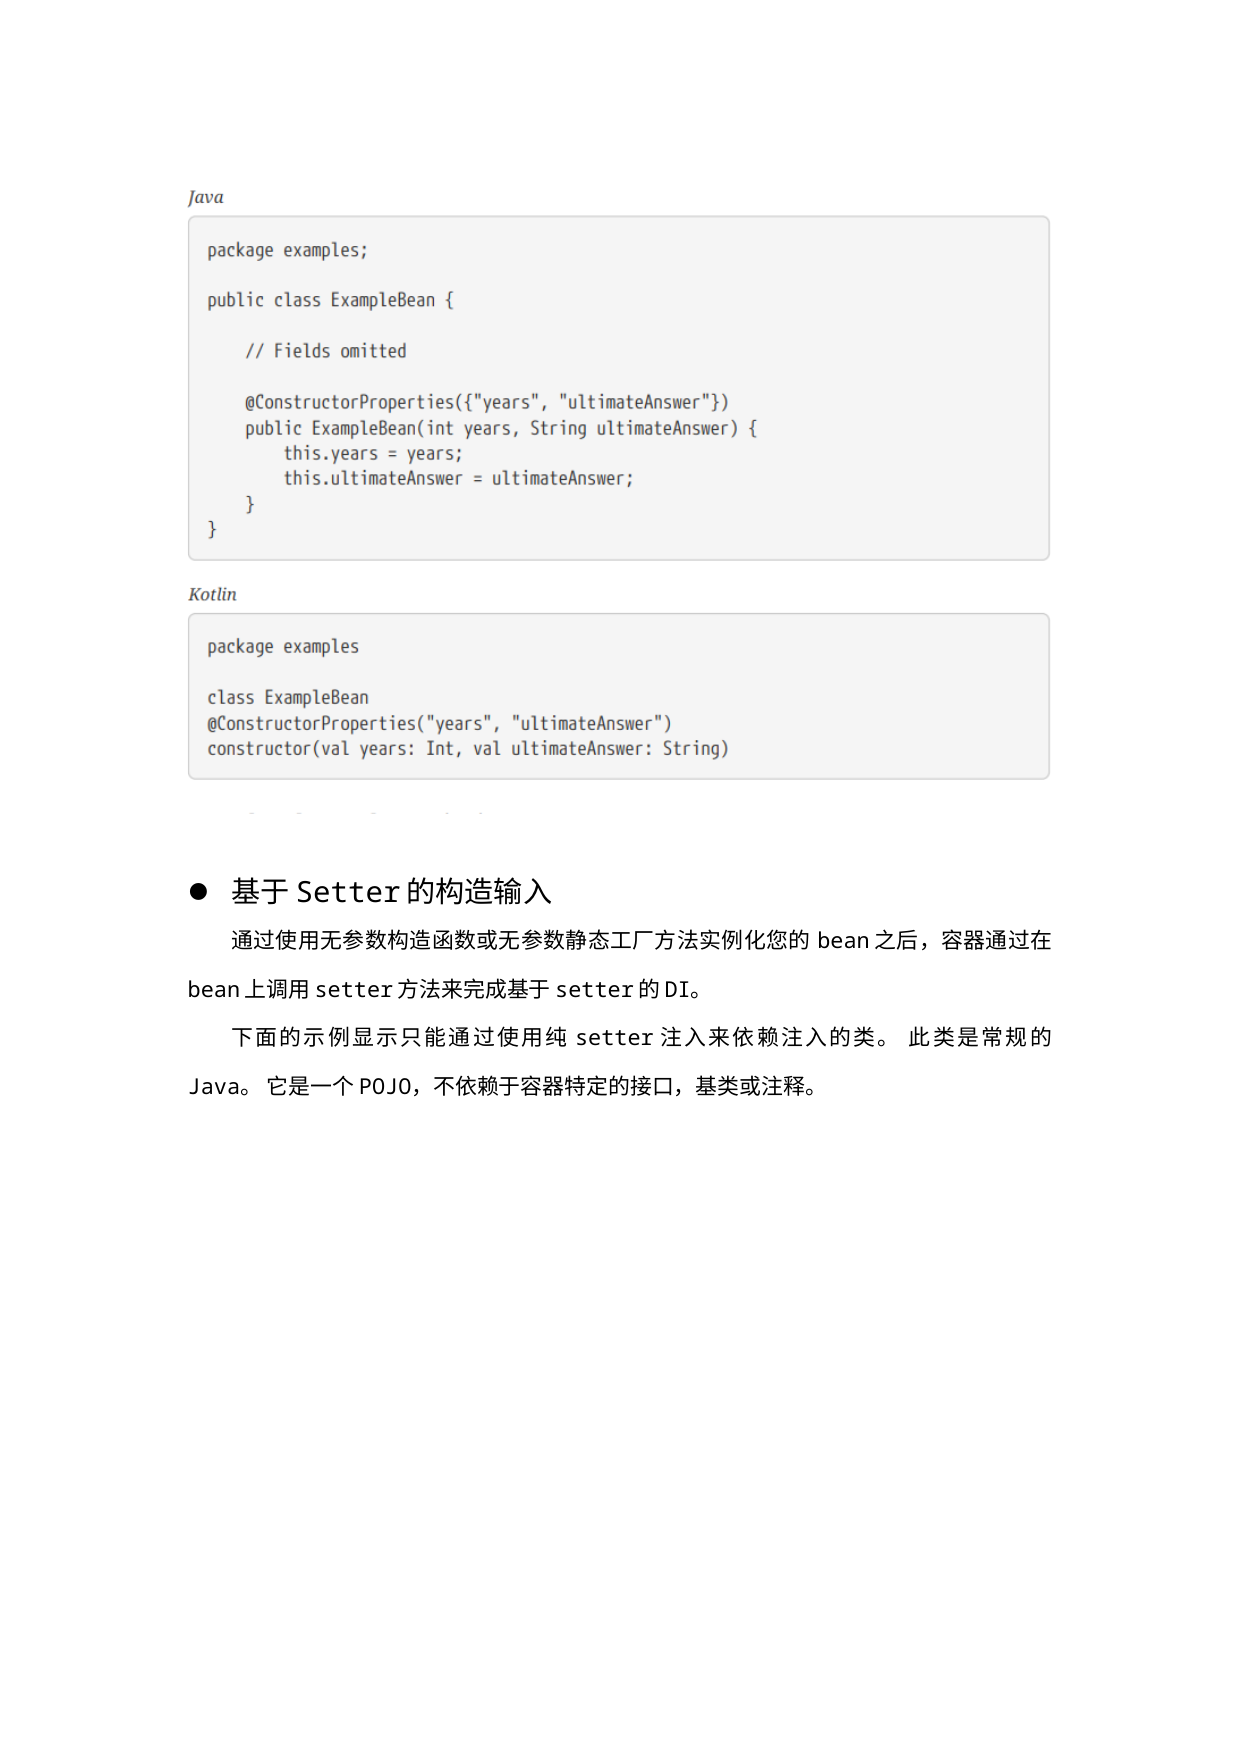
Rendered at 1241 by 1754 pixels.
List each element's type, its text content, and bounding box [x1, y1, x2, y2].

text 下面的示例显示只能通过使用纯setter注入来依赖注入的类。 此类是常规的Java。 它是一个POJO，不依赖于容器特定的接口，基类或注释。 [187, 1020, 1053, 1101]
picture [187, 162, 1052, 814]
list 基于Setter的构造输入 [187, 858, 1053, 923]
text 通过使用无参数构造函数或无参数静态工厂方法实例化您的bean之后，容器通过在bean上调用setter方法来完成基于setter的DI。 [187, 923, 1053, 1004]
